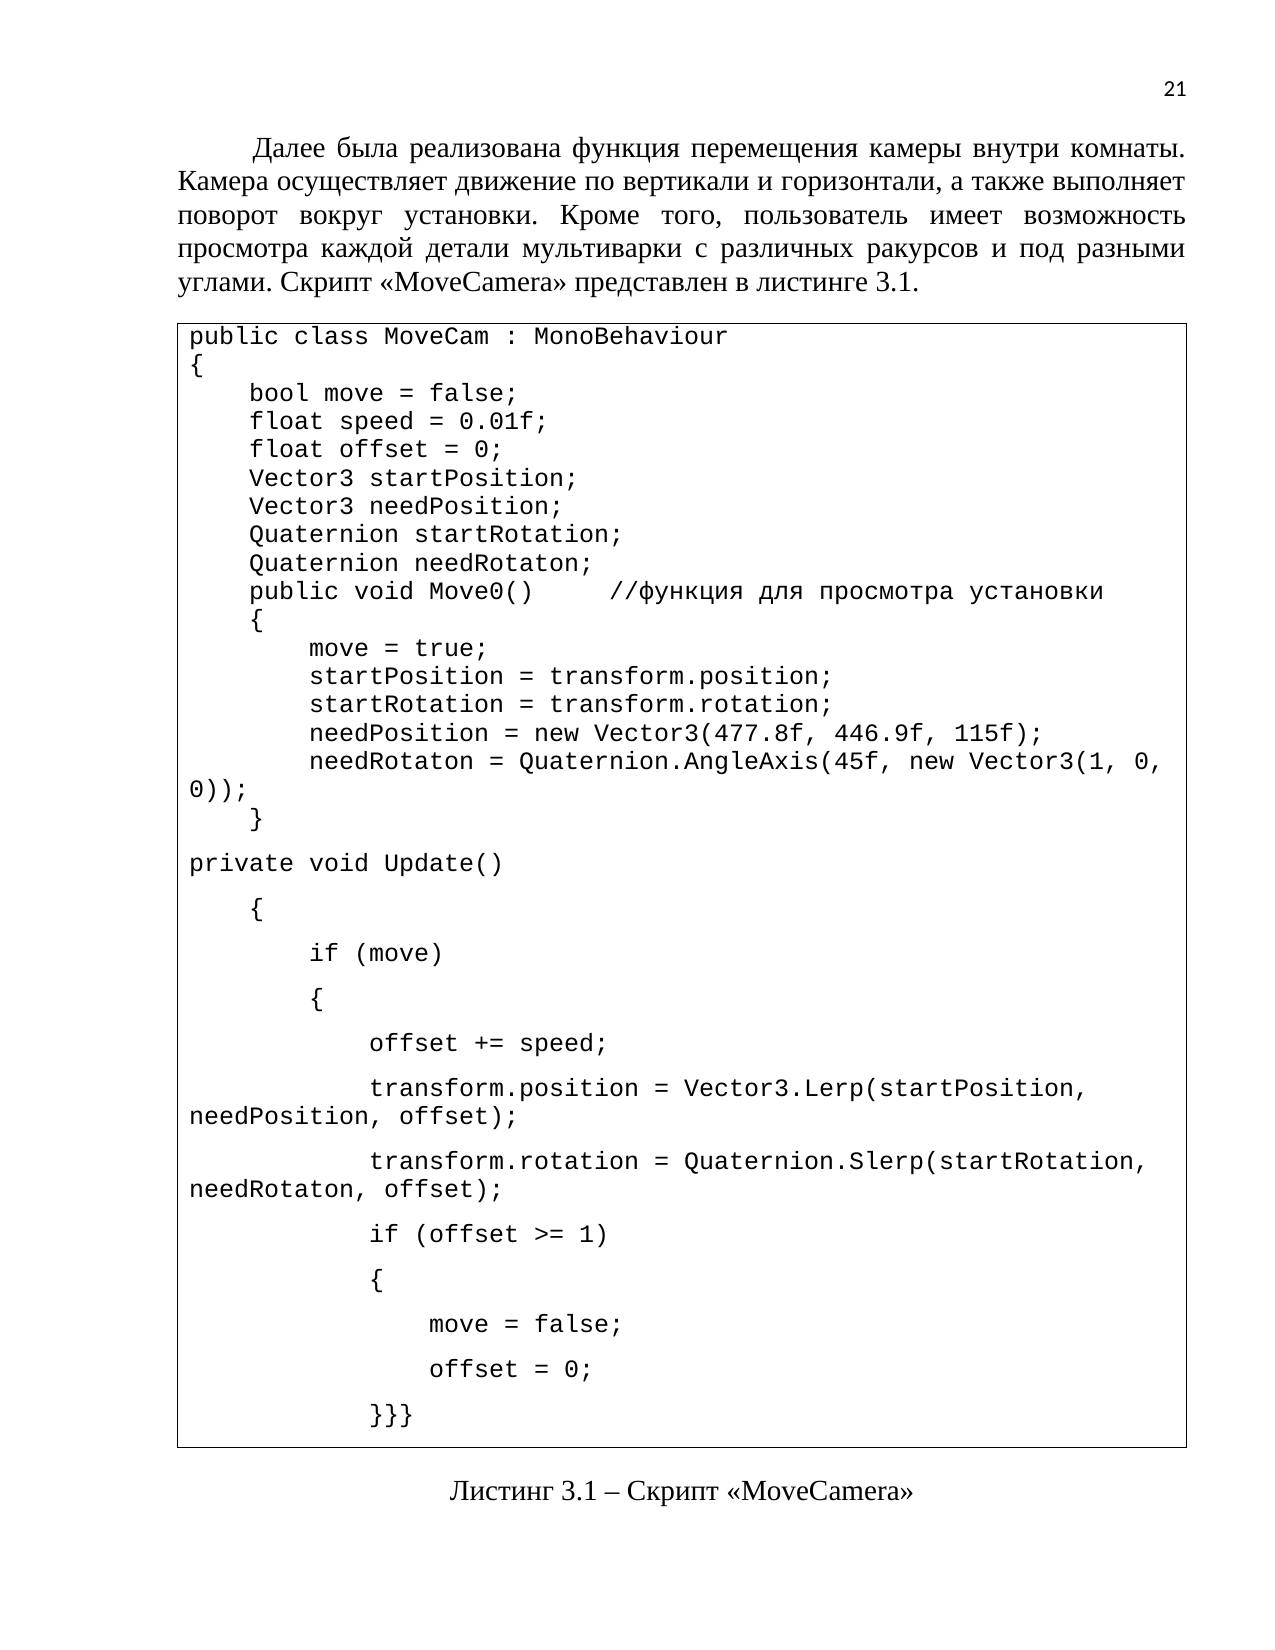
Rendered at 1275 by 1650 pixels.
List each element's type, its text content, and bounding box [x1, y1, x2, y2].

table_header public class MoveCam : MonoBehaviour { bool move = false; float speed = 0.01f; float offset = 0; Vector3 startPosition; Vector3 needPosition; Quaternion startRotation; Quaternion needRotaton; public void Move0() //функция для просмотра установки { move = true; startPosition = transform.position; startRotation = transform.rotation; needPosition = new Vector3(477.8f, 446.9f, 115f); needRotaton = Quaternion.AngleAxis(45f, new Vector3(1, 0, 0)); } private void Update() { if (move) { offset += speed; transform.position = Vector3.Lerp(startPosition, needPosition, offset); transform.rotation = Quaternion.Slerp(startRotation, needRotaton, offset); if (offset >= 1) { move = false; offset = 0; }}} [178, 324, 1186, 1447]
text Листинг 3.1 – Скрипт «MoveCamera» [177, 1473, 1186, 1506]
text Далее была реализована функция перемещения камеры внутри комнаты. Камера осуществляет движение по вертикали и горизонтали, а также выполняет поворот вокруг установки. Кроме того, пользователь имеет возможность просмотра каждой детали мультиварки с различных ракурсов и под разными углами. Скрипт «MoveCamera» представлен в листинге 3.1. [177, 130, 1186, 297]
